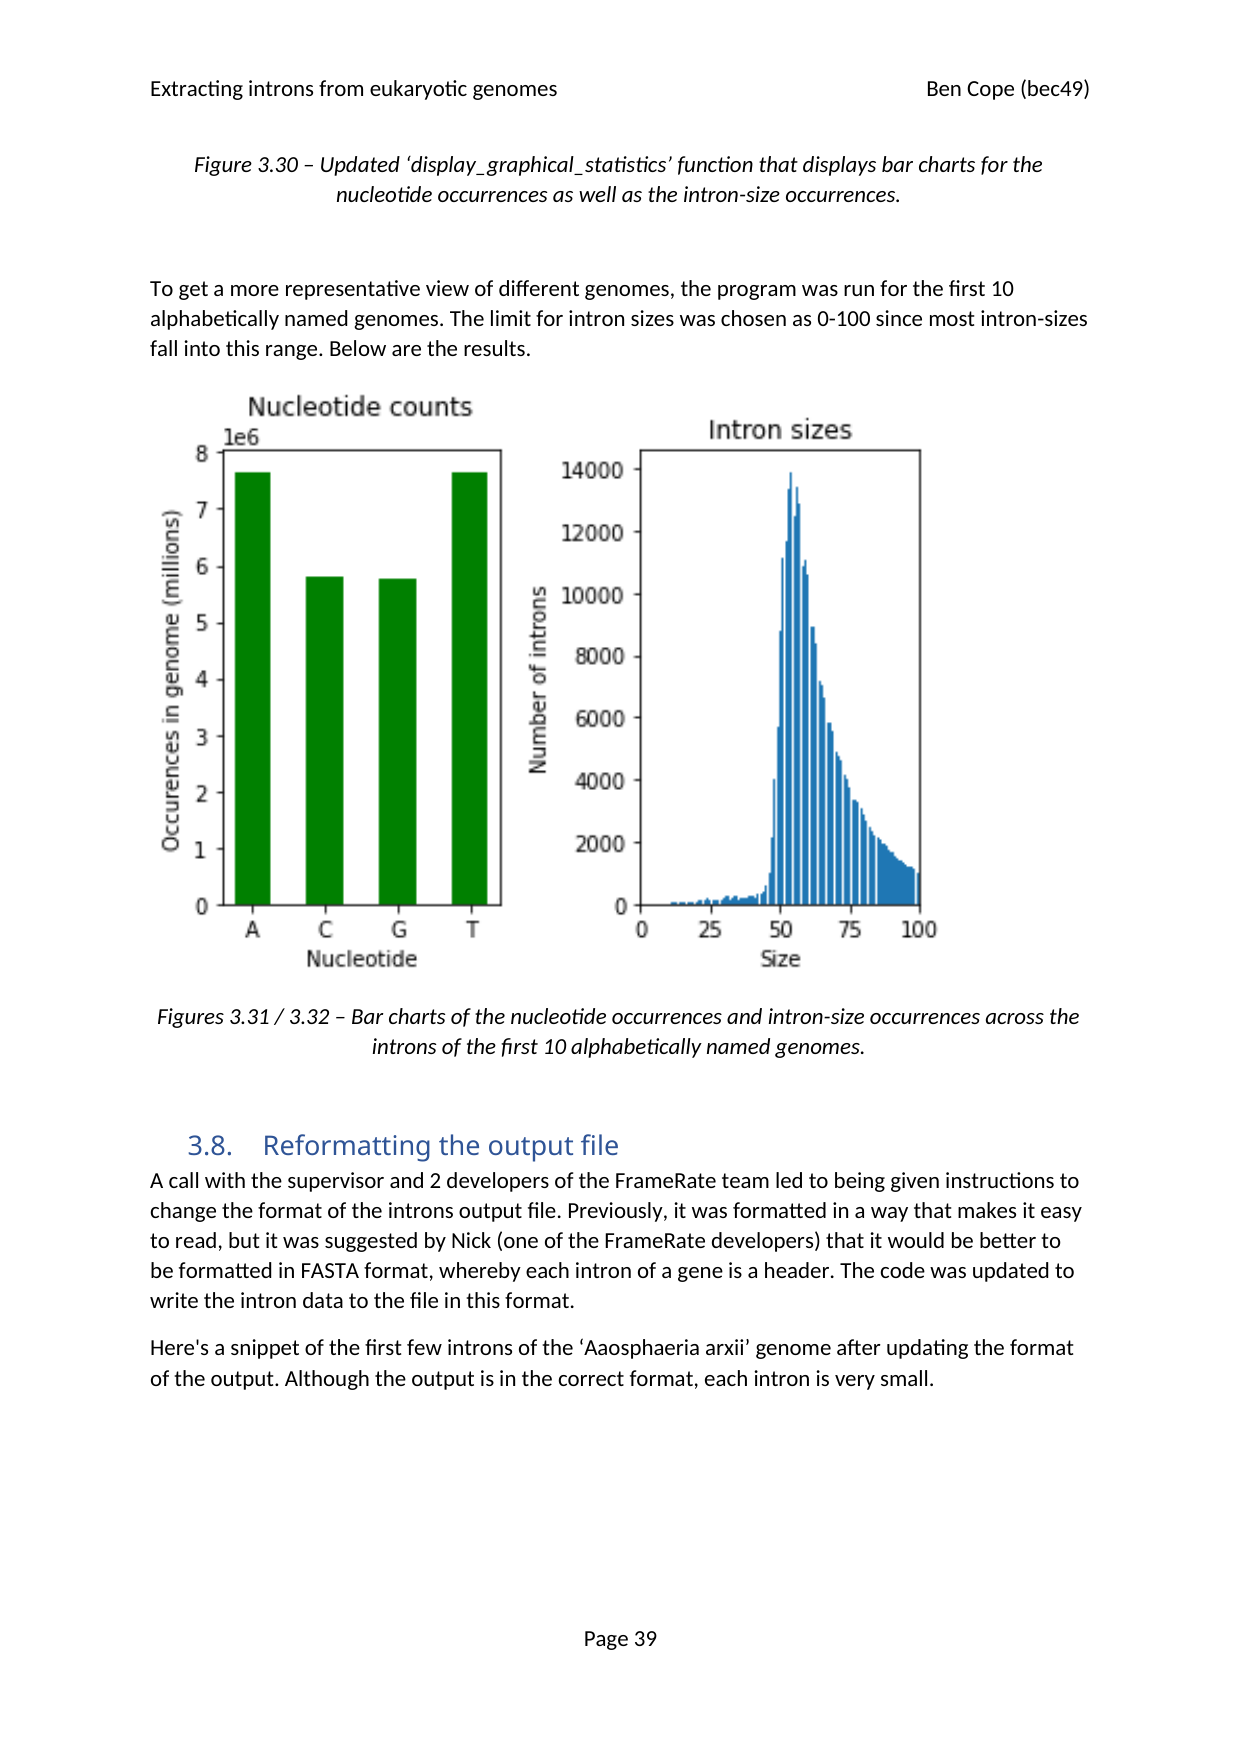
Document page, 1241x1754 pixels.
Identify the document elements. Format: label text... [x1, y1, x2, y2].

text Figures 3.31 / 3.32 – Bar charts of the nucleotide occurrences and intron-size occurrences across the introns of the first 10 alphabetically named genomes. [150, 1002, 1090, 1060]
text A call with the supervisor and 2 developers of the FrameRate team led to being given instructions to change the format of the introns output file. Previously, it was formatted in a way that makes it easy to read, but it was suggested by Nick (one of the FrameRate developers) that it would be better to be formatted in FASTA format, whereby each intron of a gene is a header. The code was updated to write the intron data to the file in this format. [150, 1166, 1090, 1315]
text To get a more representative view of different genomes, the program was run for the first 10 alphabetically named genomes. The limit for intron sizes was chosen as 0-100 since most intron-sizes fall into this range. Below are the results. [150, 274, 1090, 362]
picture [150, 381, 954, 984]
subtitle Reformatting the output file [187, 1126, 1090, 1163]
text Figure 3.30 – Updated ‘display_graphical_statistics’ function that displays bar charts for the nucleotide occurrences as well as the intron-size occurrences. [150, 150, 1090, 208]
text Here's a snippet of the first few introns of the ‘Aaosphaeria arxii’ genome after updating the format of the output. Although the output is in the correct format, each intron is very small. [150, 1333, 1090, 1392]
